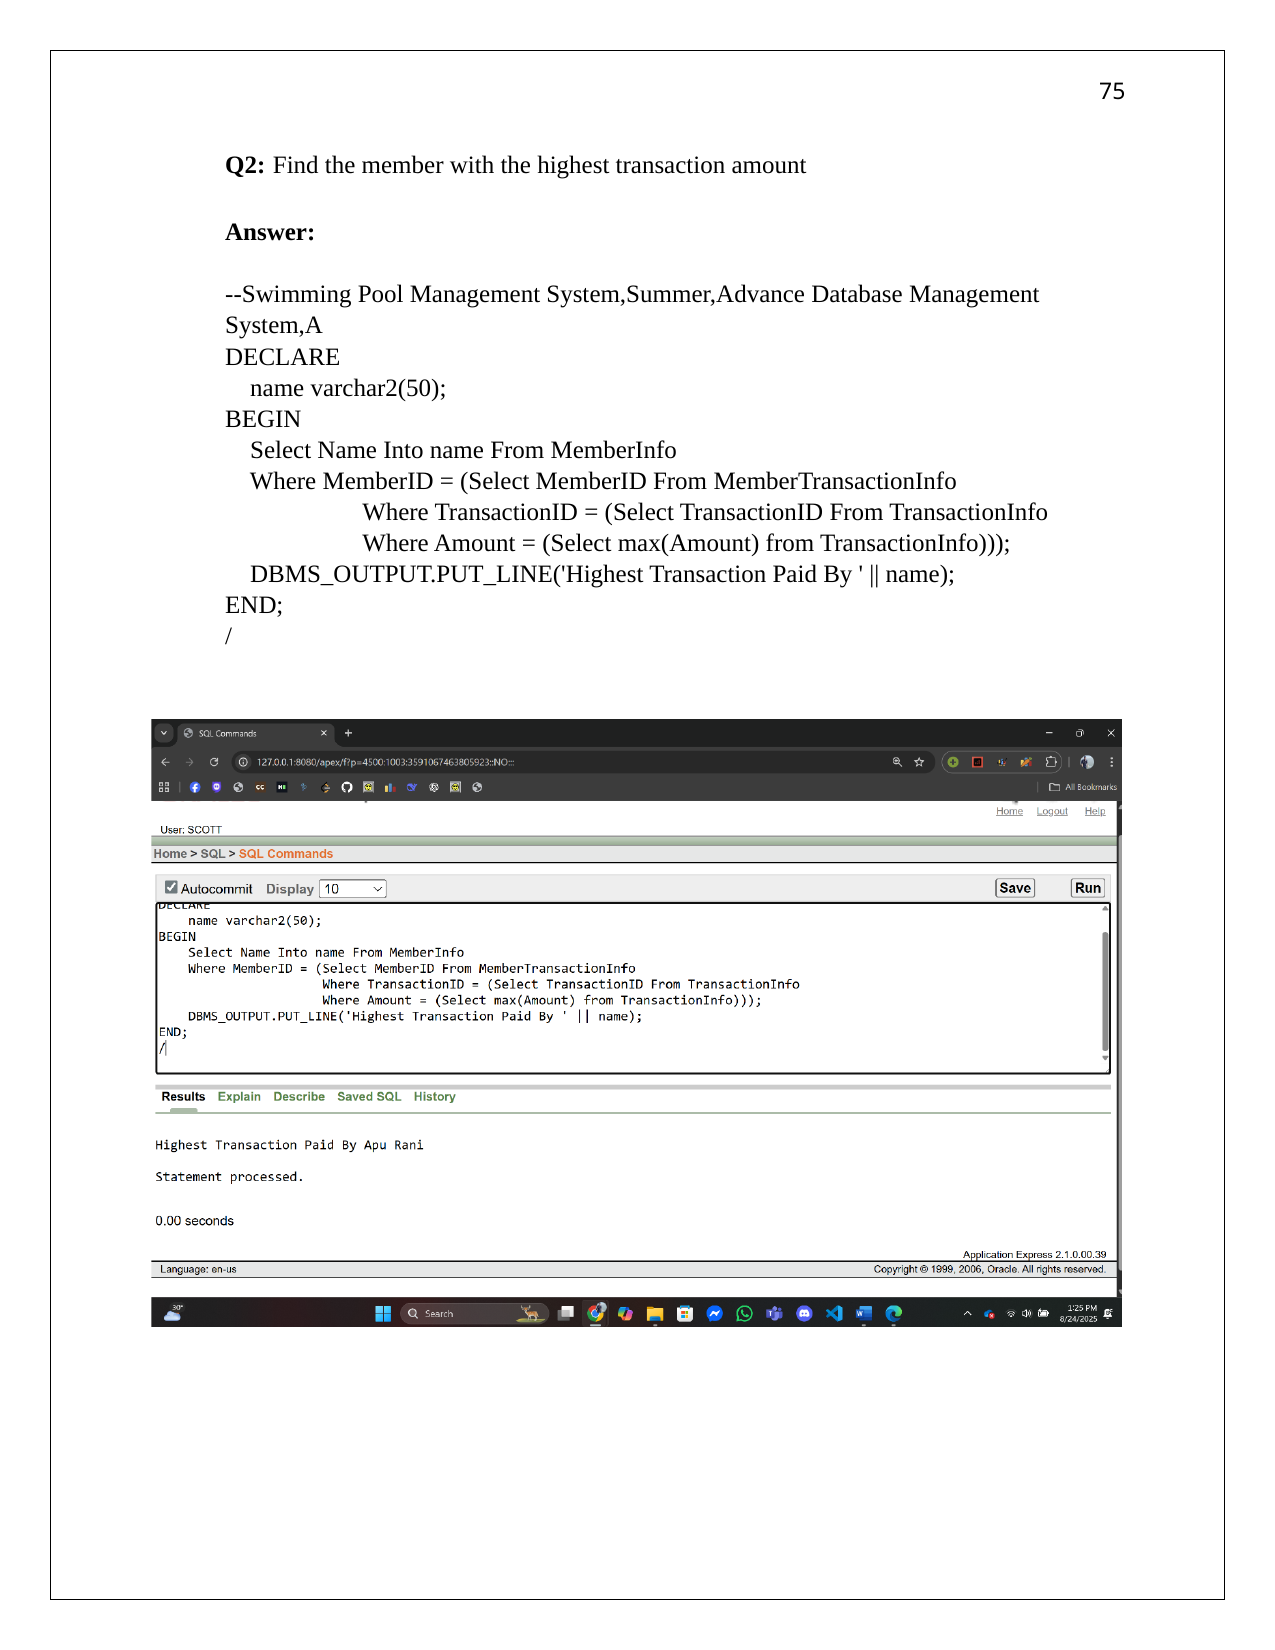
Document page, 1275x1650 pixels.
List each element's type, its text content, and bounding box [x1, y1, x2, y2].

list Where MemberID = (Select MemberID From MemberTransactionInfo [225, 466, 1125, 494]
picture [150, 719, 1122, 1326]
list END; [225, 590, 1125, 619]
list --Swimming Pool Management System,Summer,Advance Database Management System,A [225, 279, 1125, 339]
list Answer: [225, 217, 1125, 246]
list Q2: Find the member with the highest transaction amount [225, 150, 1125, 179]
list Where Amount = (Select max(Amount) from TransactionInfo))); [225, 528, 1125, 557]
list Select Name Into name From MemberInfo [225, 435, 1125, 463]
list DBMS_OUTPUT.PUT_LINE('Highest Transaction Paid By ' || name); [225, 559, 1125, 588]
list name varchar2(50); [225, 373, 1125, 401]
list BEGIN [225, 404, 1125, 432]
list DECLARE [225, 342, 1125, 370]
list Where TransactionID = (Select TransactionID From TransactionInfo [225, 497, 1125, 526]
list / [225, 621, 1125, 650]
